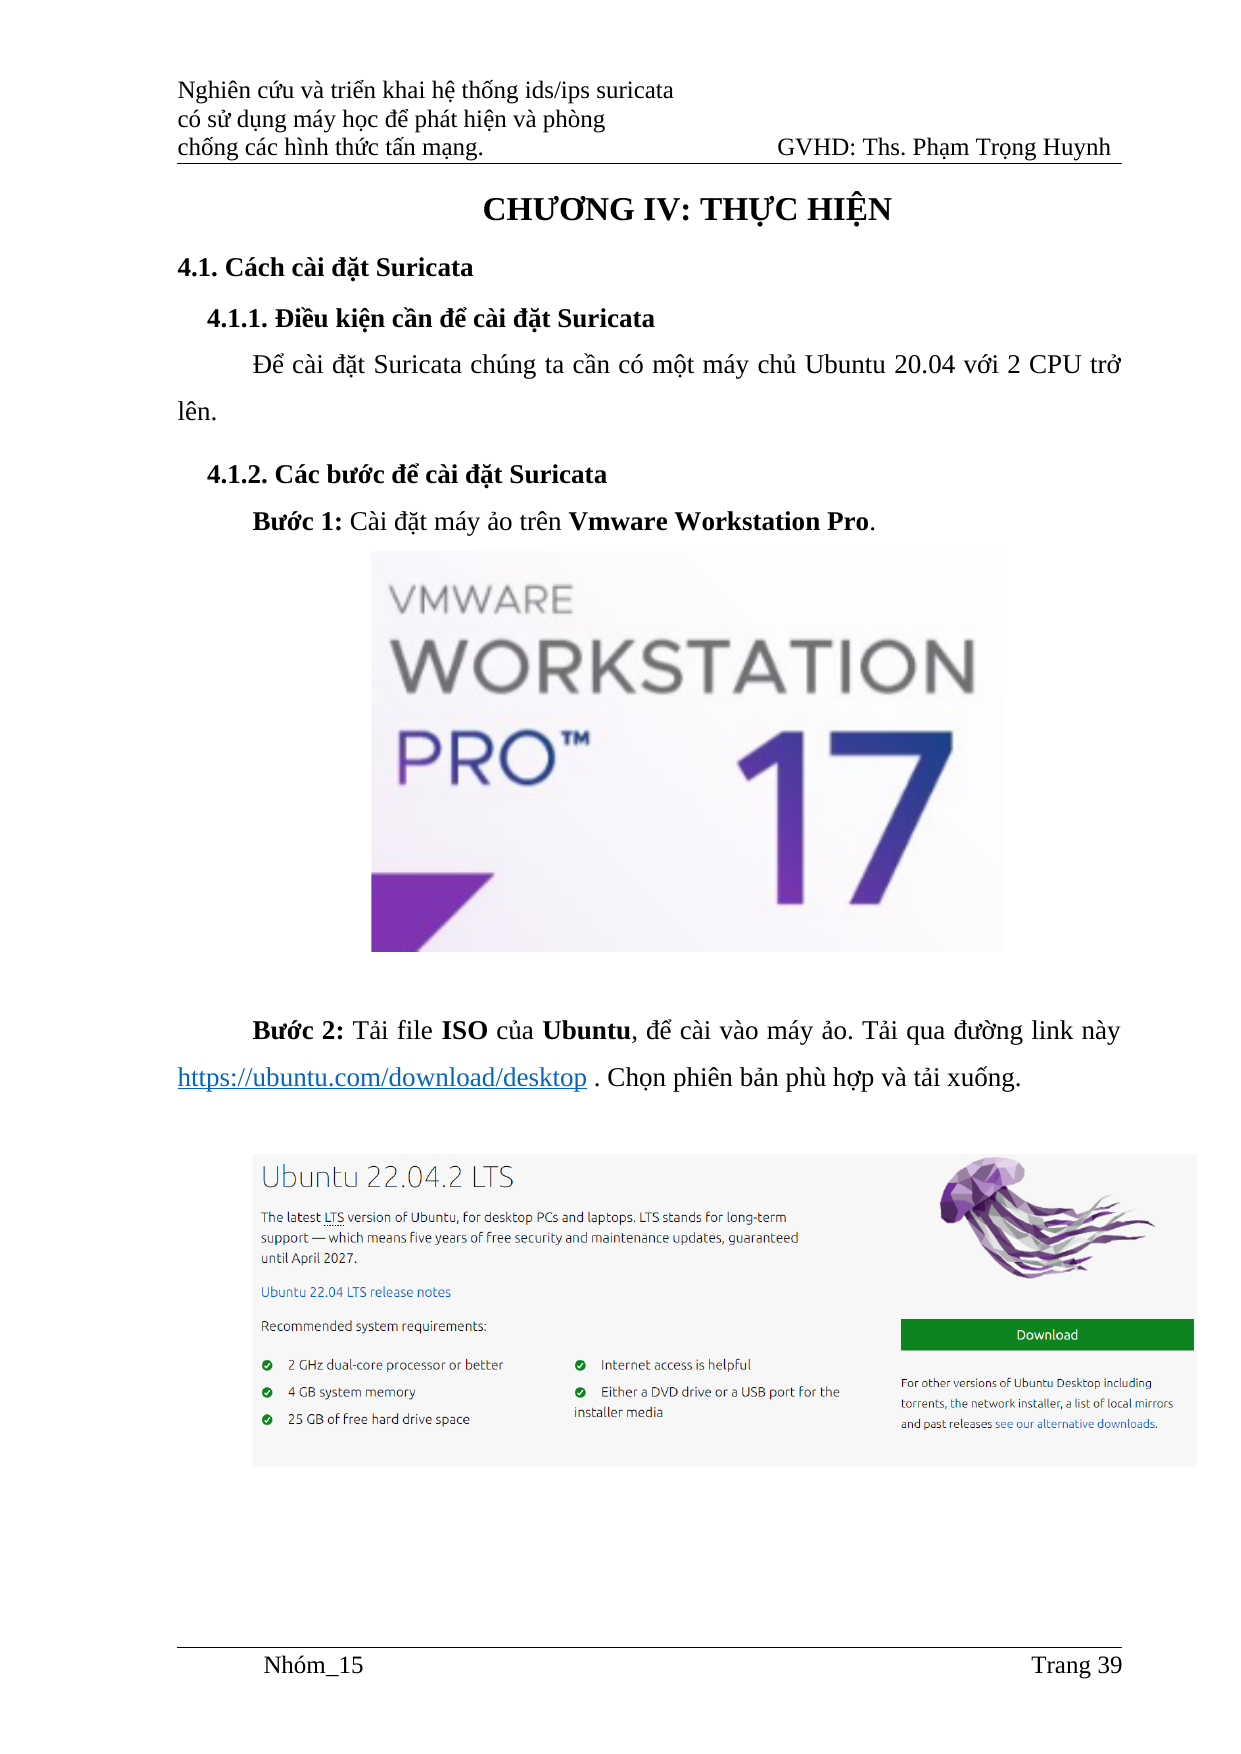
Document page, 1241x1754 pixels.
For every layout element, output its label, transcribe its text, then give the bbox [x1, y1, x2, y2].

subtitle CHƯƠNG IV: THỰC HIỆN [177, 189, 1122, 228]
text Bước 1: Cài đặt máy ảo trên Vmware Workstation Pro. [177, 505, 1122, 536]
subtitle 4.1.1. Điều kiện cần để cài đặt Suricata [177, 302, 1122, 333]
subtitle 4.1. Cách cài đặt Suricata [177, 251, 1122, 282]
text Bước 2: Tải file ISO của Ubuntu, để cài vào máy ảo. Tải qua đường link này https://ubuntu.com/download/desktop . Chọn phiên bản phù hợp và tải xuống. [177, 1014, 1122, 1092]
picture [371, 551, 1003, 952]
subtitle 4.1.2. Các bước để cài đặt Suricata [177, 458, 1122, 490]
text Để cài đặt Suricata chúng ta cần có một máy chủ Ubuntu 20.04 với 2 CPU trở lên. [177, 348, 1122, 426]
picture [252, 1154, 1198, 1467]
